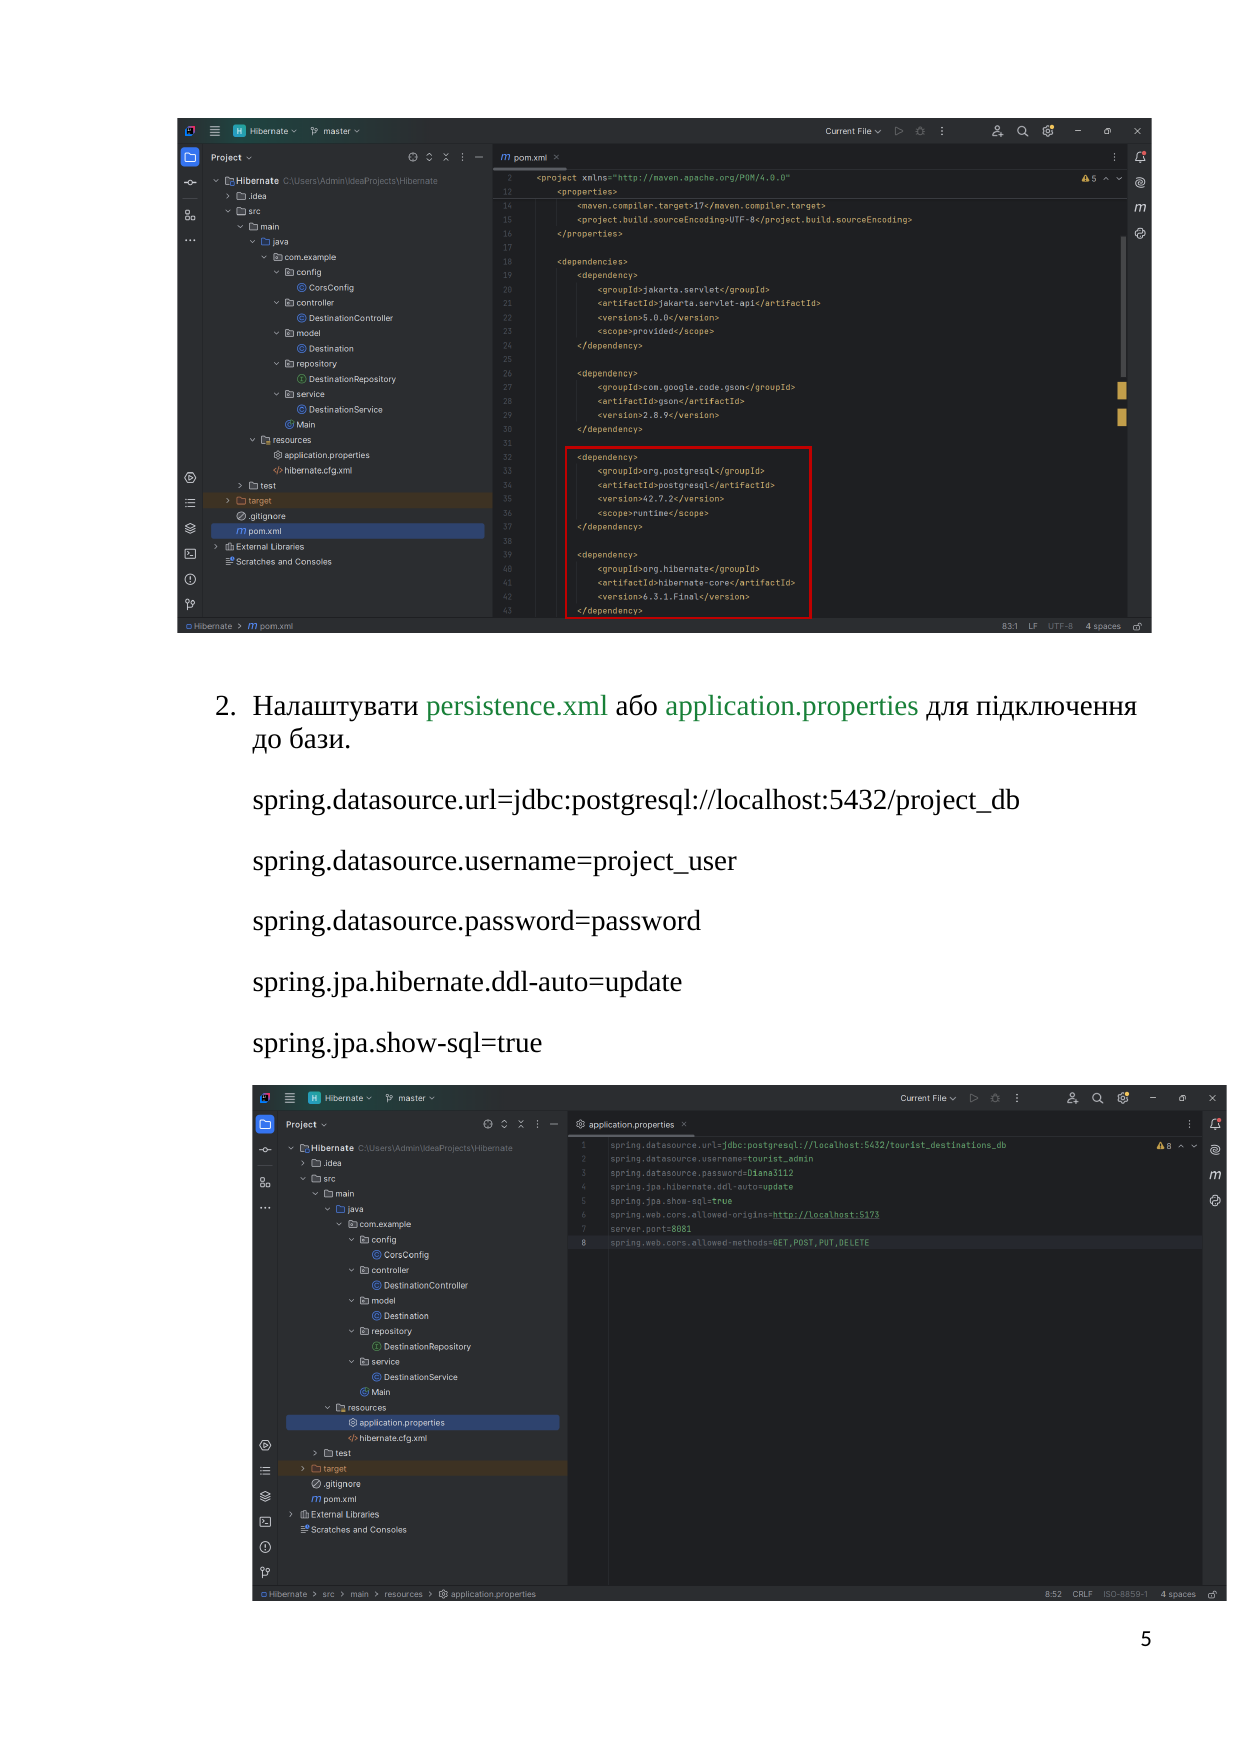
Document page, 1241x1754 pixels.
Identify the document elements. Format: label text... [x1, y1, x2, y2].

text spring.datasource.username=project_user [252, 843, 1152, 876]
text spring.datasource.password=password [252, 903, 1152, 937]
text spring.jpa.show-sql=true [252, 1025, 1152, 1058]
list Налаштувати persistence.xml або application.properties для підключення до бази. [215, 688, 1152, 755]
picture [252, 1085, 1227, 1601]
text spring.jpa.hibernate.ddl-auto=update [252, 964, 1152, 998]
picture [177, 118, 1152, 633]
text spring.datasource.url=jdbc:postgresql://localhost:5432/project_db [252, 782, 1152, 816]
